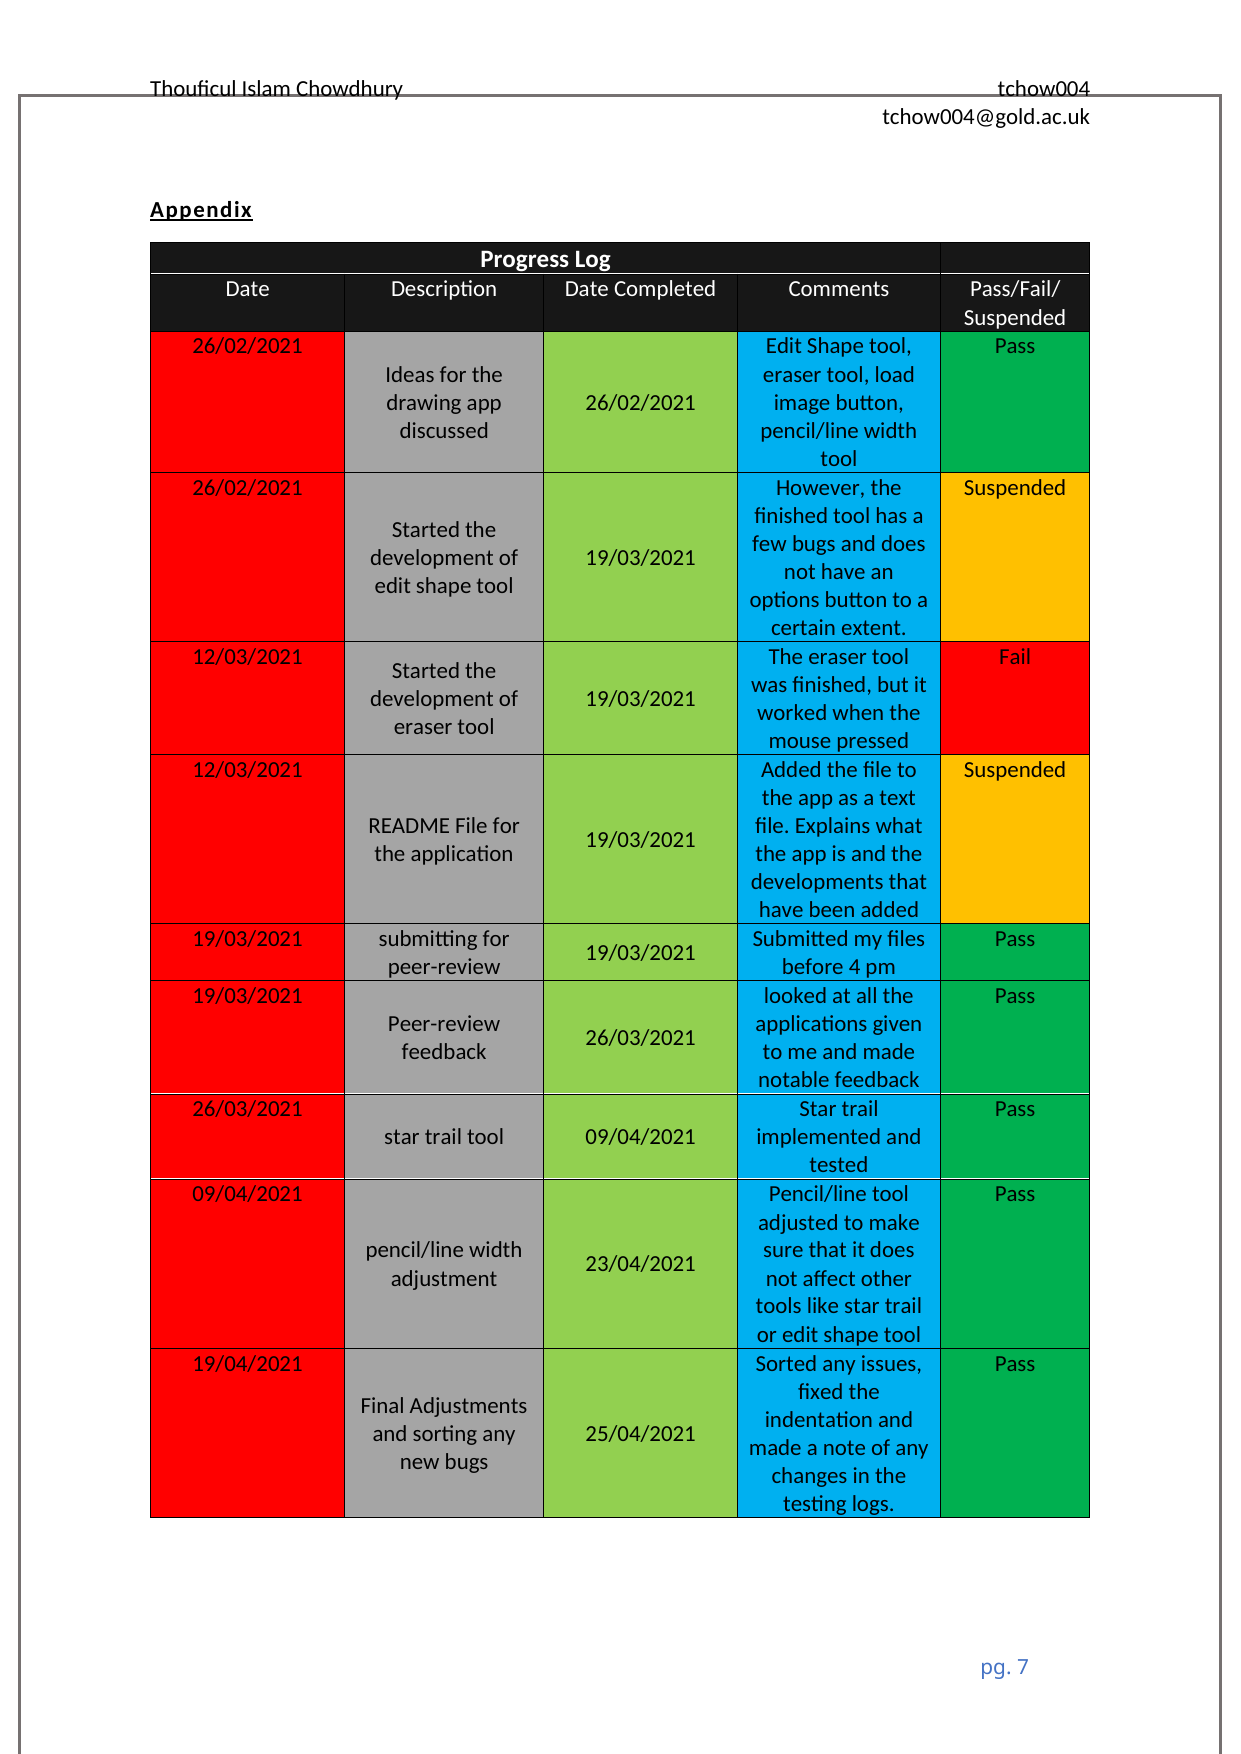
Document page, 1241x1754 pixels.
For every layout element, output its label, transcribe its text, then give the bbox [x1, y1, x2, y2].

table_cell Pass/Fail/ Suspended [941, 275, 1089, 331]
table_cell Suspended [941, 473, 1089, 641]
table_cell 19/03/2021 [544, 924, 737, 980]
table_cell Star trail implemented and tested [738, 1095, 940, 1178]
table_cell Submitted my files before 4 pm [738, 924, 940, 980]
table_cell Started the development of edit shape tool [345, 473, 543, 641]
table_cell 25/04/2021 [544, 1349, 737, 1517]
table_header [941, 243, 1089, 273]
table_cell submitting for peer-review [345, 924, 543, 980]
table_cell Pass [941, 1180, 1089, 1348]
table_cell 19/03/2021 [151, 924, 344, 980]
table_cell However, the finished tool has a few bugs and does not have an options button to a certain extent. [738, 473, 940, 641]
table_cell 19/03/2021 [544, 473, 737, 641]
table_cell Started the development of eraser tool [345, 642, 543, 754]
table_cell 19/04/2021 [151, 1349, 344, 1517]
table_cell 09/04/2021 [151, 1180, 344, 1348]
table_cell Added the file to the app as a text file. Explains what the app is and the developments that have been added [738, 755, 940, 923]
table_cell 09/04/2021 [544, 1095, 737, 1178]
table_cell 26/02/2021 [151, 332, 344, 472]
table_cell 12/03/2021 [151, 642, 344, 754]
table_cell 19/03/2021 [151, 981, 344, 1093]
table_cell star trail tool [345, 1095, 543, 1178]
table_cell Comments [738, 275, 940, 331]
table_cell Edit Shape tool, eraser tool, load image button, pencil/line width tool [738, 332, 940, 472]
table_cell 19/03/2021 [544, 755, 737, 923]
subtitle Appendix [150, 195, 1090, 223]
table_cell Pass [941, 981, 1089, 1093]
table_header Progress Log [151, 243, 940, 273]
table_cell 26/02/2021 [151, 473, 344, 641]
table_cell Pass [941, 924, 1089, 980]
table_cell 26/03/2021 [544, 981, 737, 1093]
table_cell Peer-review feedback [345, 981, 543, 1093]
table_cell Ideas for the drawing app discussed [345, 332, 543, 472]
table_cell Description [345, 275, 543, 331]
table_cell README File for the application [345, 755, 543, 923]
table_cell Suspended [941, 755, 1089, 923]
table_cell The eraser tool was finished, but it worked when the mouse pressed [738, 642, 940, 754]
table_cell Final Adjustments and sorting any new bugs [345, 1349, 543, 1517]
table_cell 26/03/2021 [151, 1095, 344, 1178]
table_cell Pass [941, 1095, 1089, 1178]
table_cell Pass [941, 1349, 1089, 1517]
table_cell 19/03/2021 [544, 642, 737, 754]
table_cell 26/02/2021 [544, 332, 737, 472]
table_cell Date [151, 275, 344, 331]
table_cell Pencil/line tool adjusted to make sure that it does not affect other tools like star trail or edit shape tool [738, 1180, 940, 1348]
table_cell Fail [941, 642, 1089, 754]
table_cell Pass [941, 332, 1089, 472]
table_cell Sorted any issues, fixed the indentation and made a note of any changes in the testing logs. [738, 1349, 940, 1517]
table_cell 12/03/2021 [151, 755, 344, 923]
table_cell looked at all the applications given to me and made notable feedback [738, 981, 940, 1093]
table_cell 23/04/2021 [544, 1180, 737, 1348]
table_cell pencil/line width adjustment [345, 1180, 543, 1348]
table_cell Date Completed [544, 275, 737, 331]
